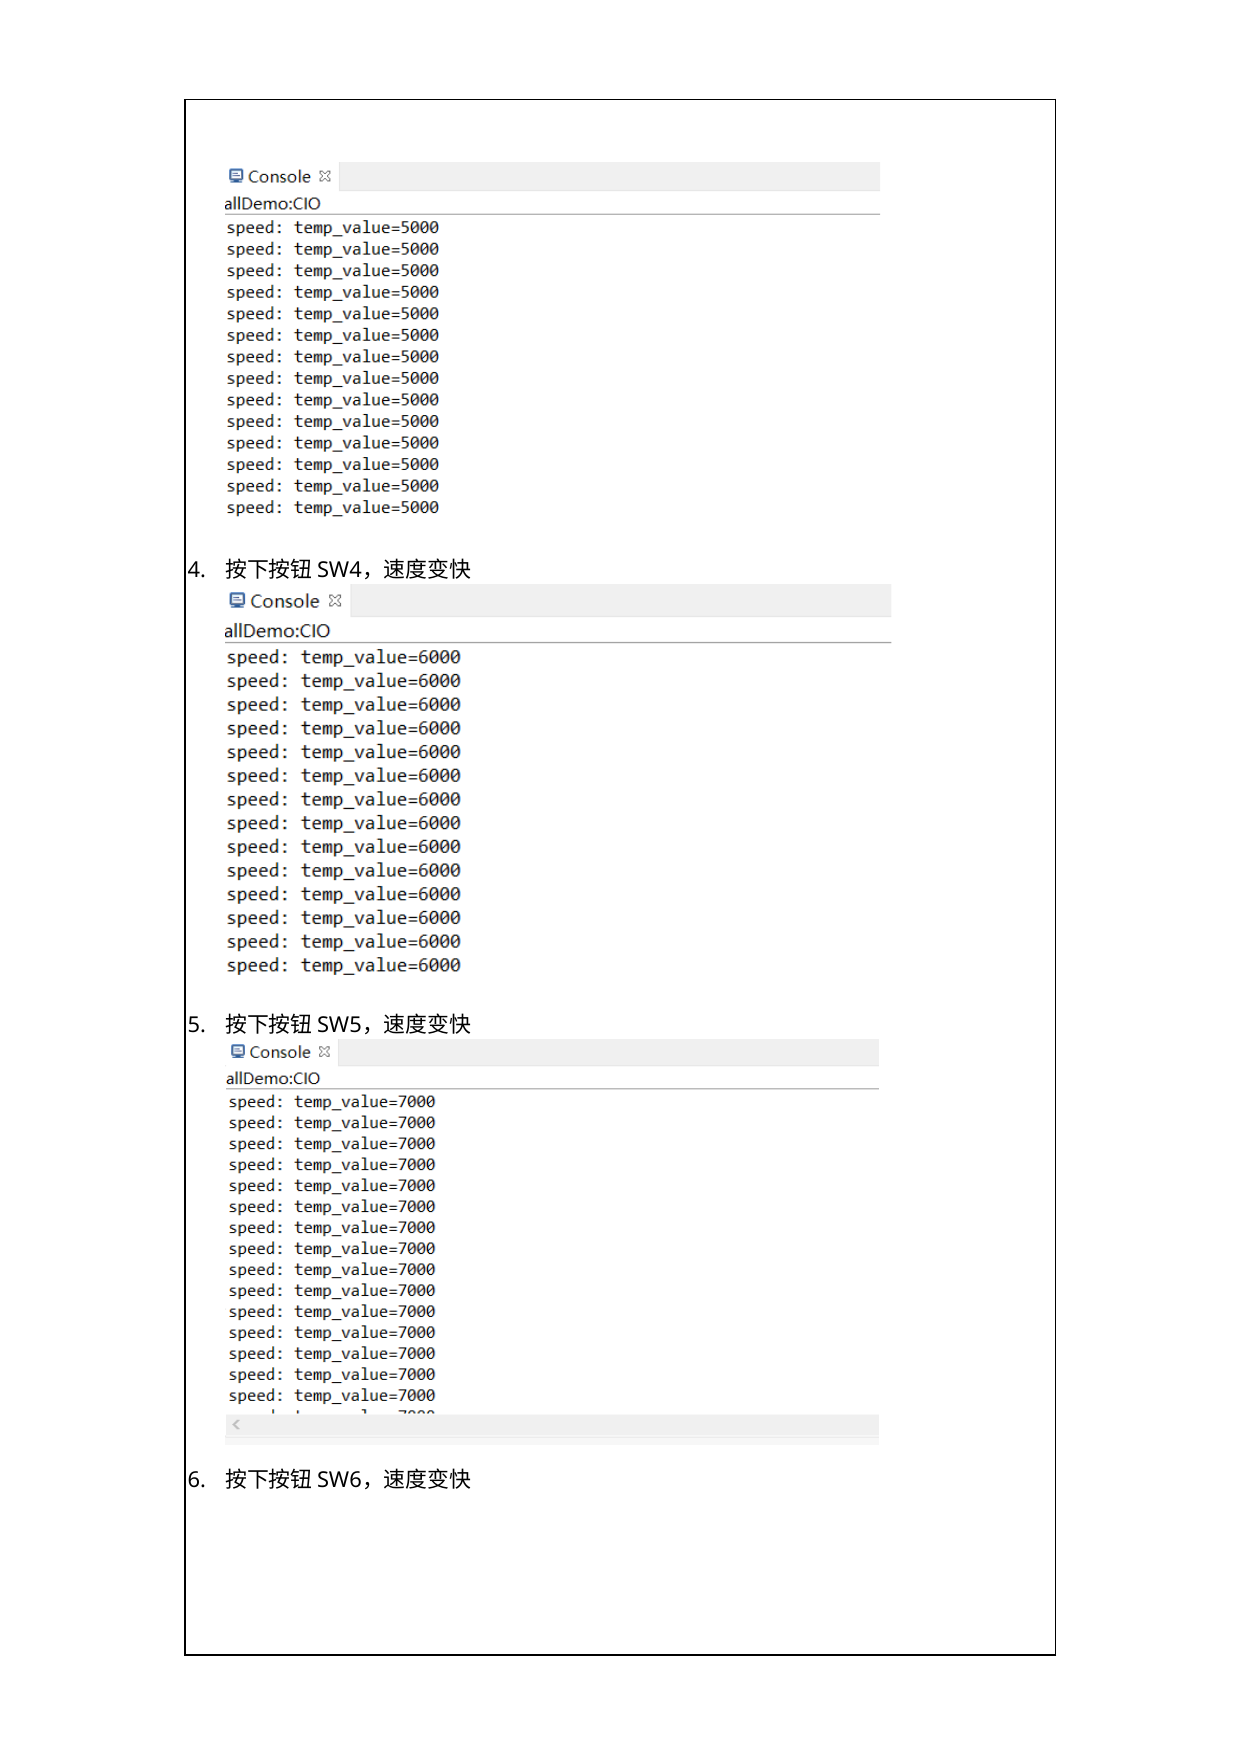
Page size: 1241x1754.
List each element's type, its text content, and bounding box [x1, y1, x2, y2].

picture [225, 1039, 879, 1445]
list 按下按钮SW5，速度变快 [187, 1007, 1053, 1039]
list 按下按钮SW6，速度变快 [187, 1462, 1053, 1494]
picture [225, 162, 880, 540]
list 按下按钮SW4，速度变快 [187, 552, 1053, 584]
picture [225, 584, 892, 1007]
